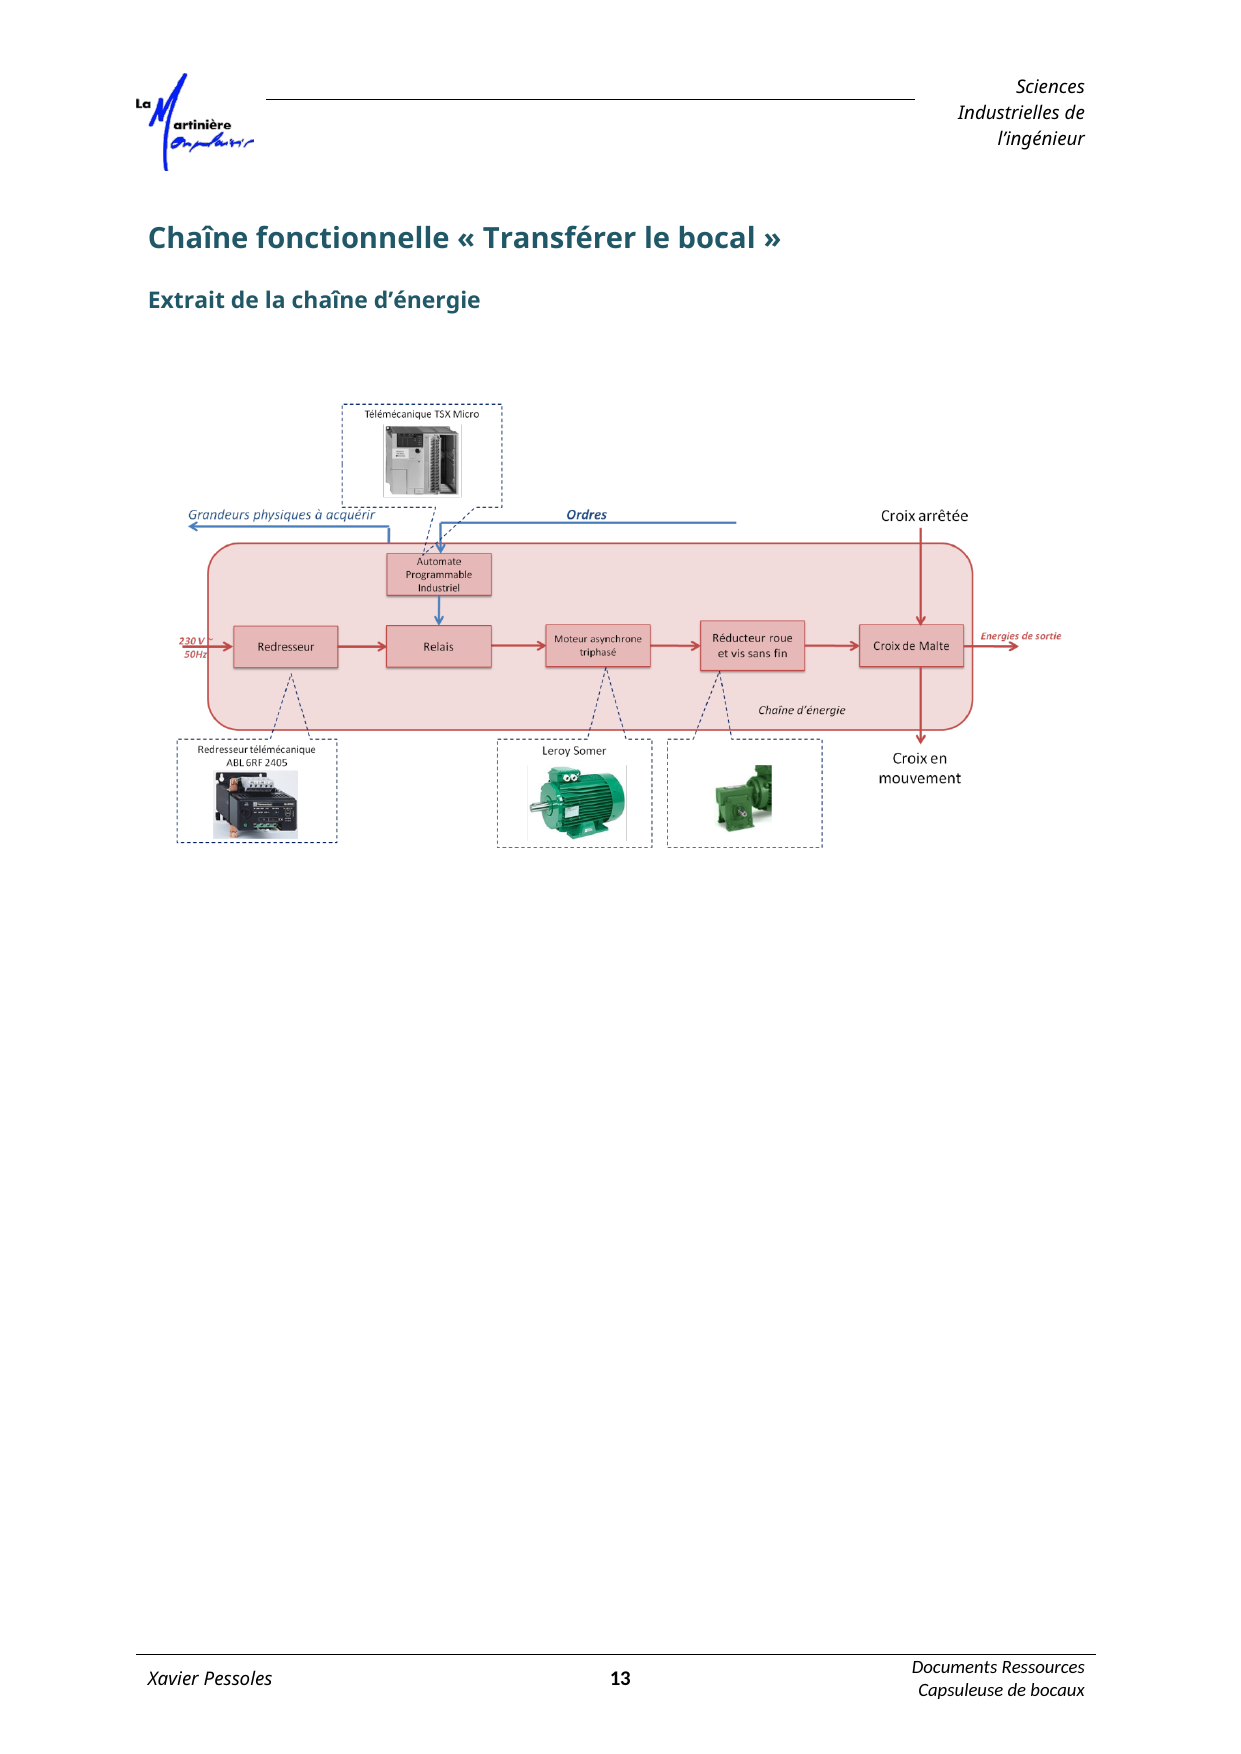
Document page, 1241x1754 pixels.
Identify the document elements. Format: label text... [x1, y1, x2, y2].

picture [171, 403, 1069, 848]
subtitle Chaîne fonctionnelle « Transférer le bocal » [148, 217, 1093, 257]
picture [136, 73, 254, 171]
subtitle Extrait de la chaîne d’énergie [148, 284, 1093, 315]
